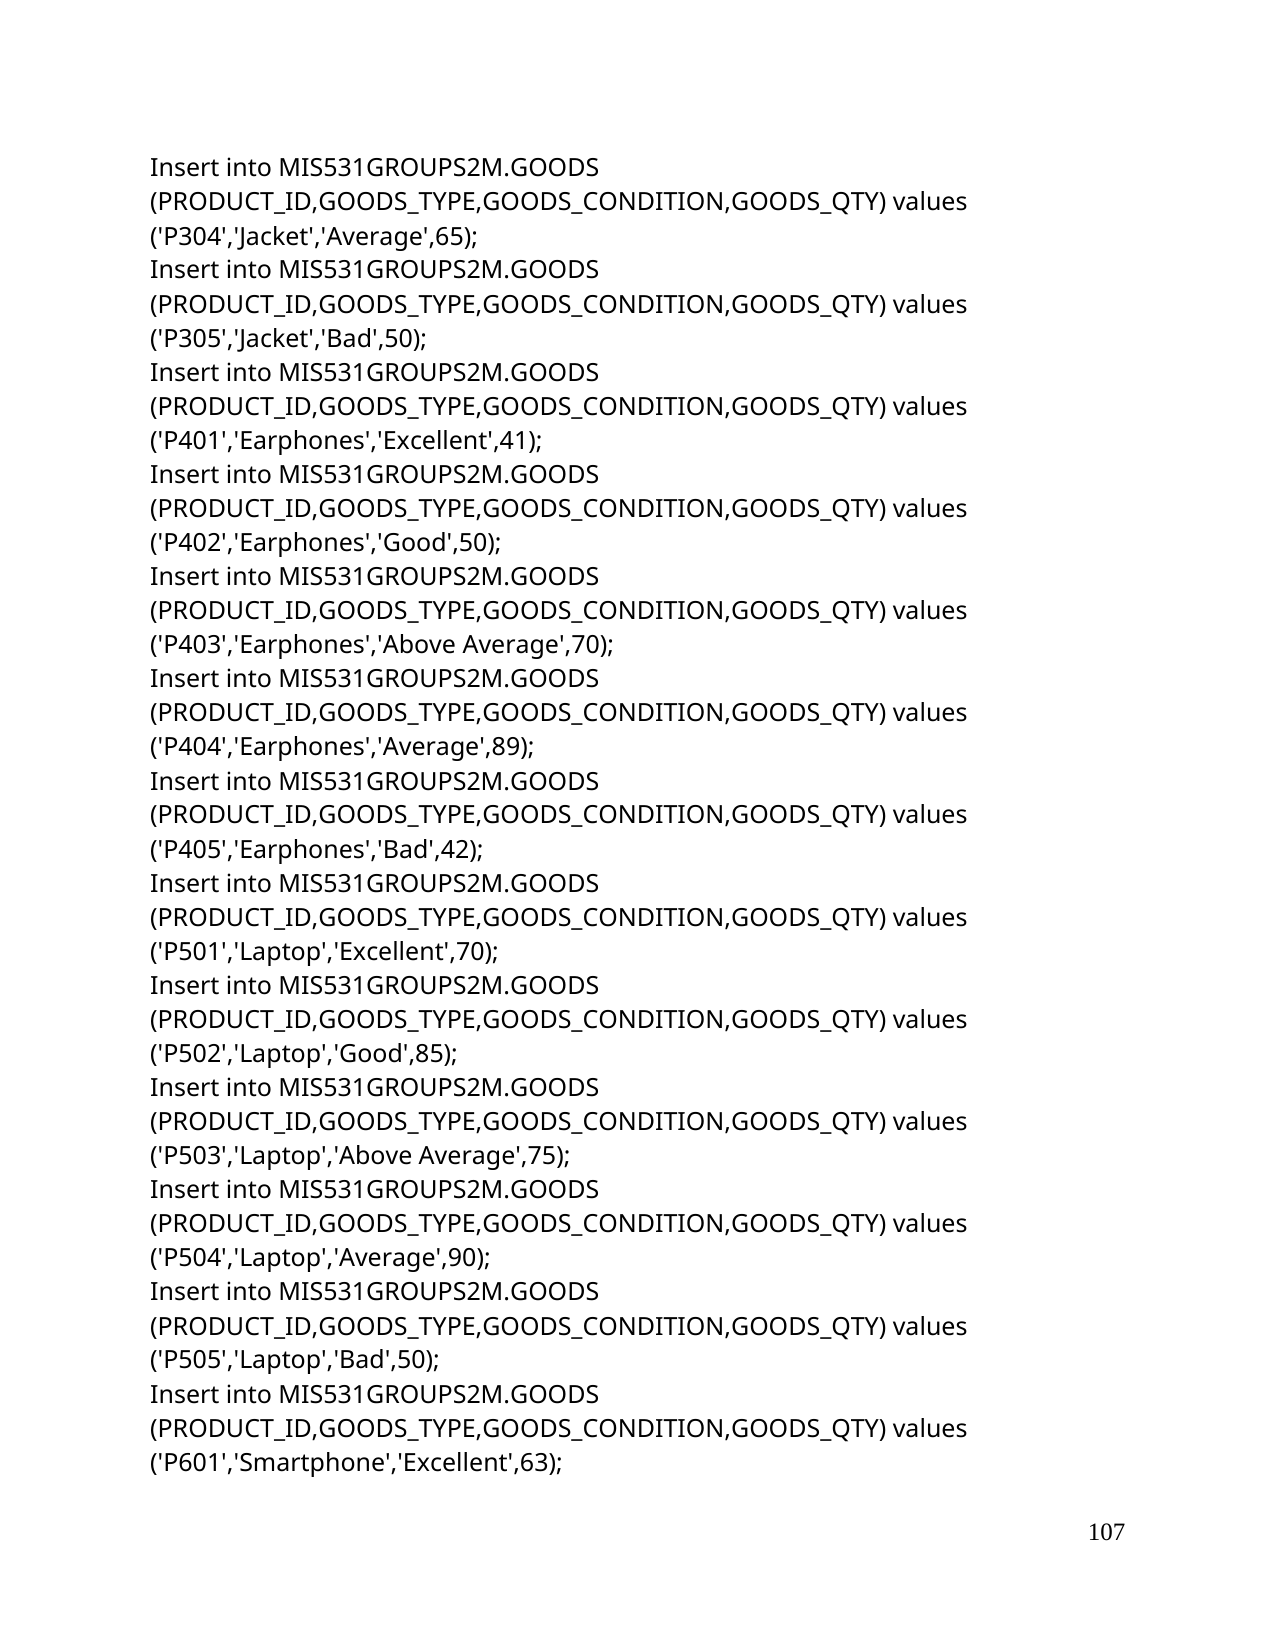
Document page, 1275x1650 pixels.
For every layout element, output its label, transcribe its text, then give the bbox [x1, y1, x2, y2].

text Insert into MIS531GROUPS2M.GOODS (PRODUCT_ID,GOODS_TYPE,GOODS_CONDITION,GOODS_QTY) values ('P403','Earphones','Above Average',70); [150, 559, 1125, 661]
text Insert into MIS531GROUPS2M.GOODS (PRODUCT_ID,GOODS_TYPE,GOODS_CONDITION,GOODS_QTY) values ('P402','Earphones','Good',50); [150, 457, 1125, 559]
text Insert into MIS531GROUPS2M.GOODS (PRODUCT_ID,GOODS_TYPE,GOODS_CONDITION,GOODS_QTY) values ('P304','Jacket','Average',65); [150, 150, 1125, 252]
text Insert into MIS531GROUPS2M.GOODS (PRODUCT_ID,GOODS_TYPE,GOODS_CONDITION,GOODS_QTY) values ('P601','Smartphone','Excellent',63); [150, 1376, 1125, 1478]
text Insert into MIS531GROUPS2M.GOODS (PRODUCT_ID,GOODS_TYPE,GOODS_CONDITION,GOODS_QTY) values ('P404','Earphones','Average',89); [150, 661, 1125, 763]
text Insert into MIS531GROUPS2M.GOODS (PRODUCT_ID,GOODS_TYPE,GOODS_CONDITION,GOODS_QTY) values ('P405','Earphones','Bad',42); [150, 763, 1125, 865]
text Insert into MIS531GROUPS2M.GOODS (PRODUCT_ID,GOODS_TYPE,GOODS_CONDITION,GOODS_QTY) values ('P501','Laptop','Excellent',70); [150, 865, 1125, 967]
text Insert into MIS531GROUPS2M.GOODS (PRODUCT_ID,GOODS_TYPE,GOODS_CONDITION,GOODS_QTY) values ('P503','Laptop','Above Average',75); [150, 1070, 1125, 1172]
text Insert into MIS531GROUPS2M.GOODS (PRODUCT_ID,GOODS_TYPE,GOODS_CONDITION,GOODS_QTY) values ('P401','Earphones','Excellent',41); [150, 354, 1125, 457]
text Insert into MIS531GROUPS2M.GOODS (PRODUCT_ID,GOODS_TYPE,GOODS_CONDITION,GOODS_QTY) values ('P502','Laptop','Good',85); [150, 967, 1125, 1070]
text Insert into MIS531GROUPS2M.GOODS (PRODUCT_ID,GOODS_TYPE,GOODS_CONDITION,GOODS_QTY) values ('P504','Laptop','Average',90); [150, 1172, 1125, 1274]
text Insert into MIS531GROUPS2M.GOODS (PRODUCT_ID,GOODS_TYPE,GOODS_CONDITION,GOODS_QTY) values ('P505','Laptop','Bad',50); [150, 1274, 1125, 1376]
text Insert into MIS531GROUPS2M.GOODS (PRODUCT_ID,GOODS_TYPE,GOODS_CONDITION,GOODS_QTY) values ('P305','Jacket','Bad',50); [150, 252, 1125, 354]
